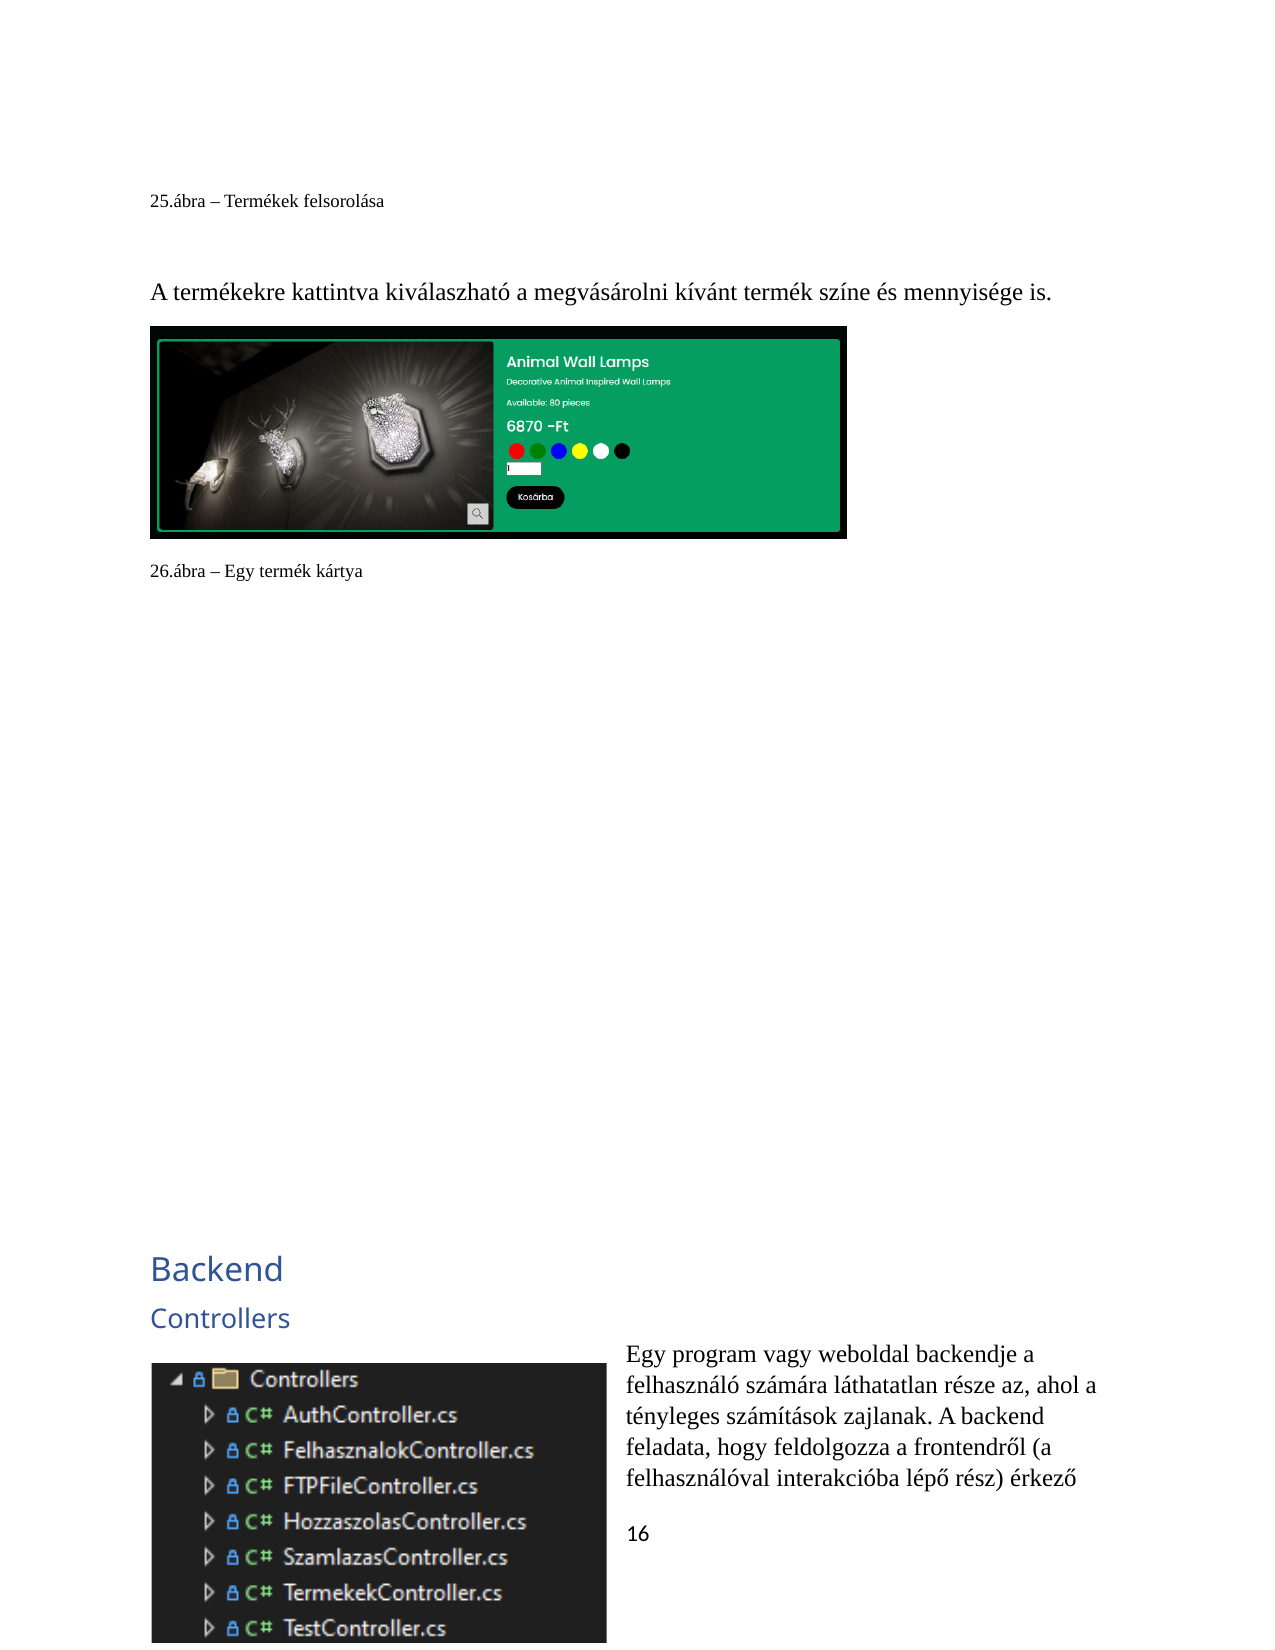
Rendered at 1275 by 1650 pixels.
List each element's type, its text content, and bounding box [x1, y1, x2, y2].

text 26.ábra – Egy termék kártya [150, 559, 1125, 581]
subtitle Backend [150, 1246, 1125, 1292]
subtitle Controllers [150, 1299, 1125, 1336]
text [150, 1339, 1125, 1492]
picture [150, 326, 847, 539]
picture [151, 1363, 607, 1643]
text 25.ábra – Termékek felsorolása [150, 190, 1125, 211]
text A termékekre kattintva kiválaszható a megvásárolni kívánt termék színe és mennyisége is. [150, 277, 1125, 306]
